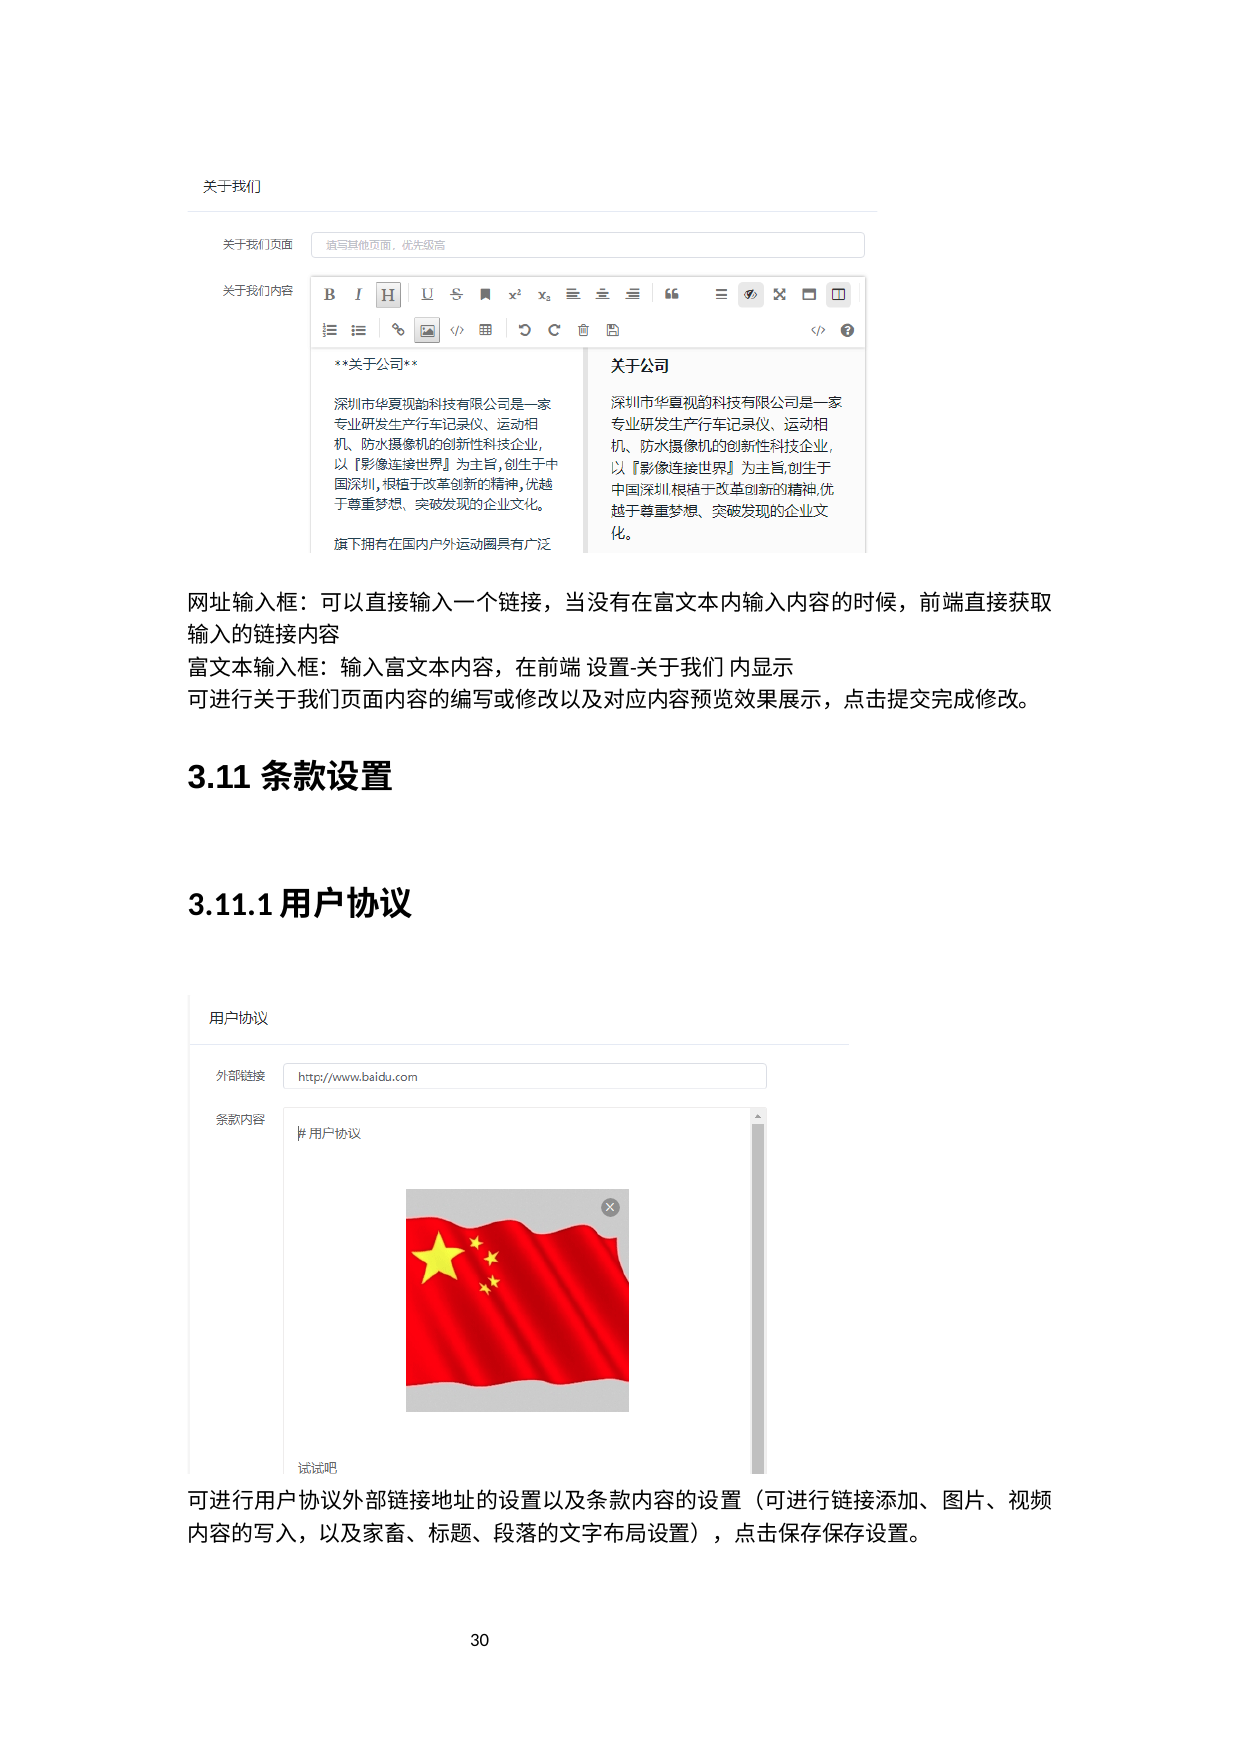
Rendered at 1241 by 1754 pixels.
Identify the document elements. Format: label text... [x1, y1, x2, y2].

text 可进行关于我们页面内容的编写或修改以及对应内容预览效果展示，点击提交完成修改。 [187, 682, 1053, 714]
text 网址输入框：可以直接输入一个链接，当没有在富文本内输入内容的时候，前端直接获取输入的链接内容 [187, 584, 1053, 649]
text 可进行用户协议外部链接地址的设置以及条款内容的设置（可进行链接添加、图片、视频内容的写入，以及家畜、标题、段落的文字布局设置），点击保存保存设置。 [187, 1483, 1053, 1548]
text 富文本输入框：输入富文本内容，在前端 设置-关于我们 内显示 [187, 649, 1053, 682]
picture [187, 162, 878, 553]
subtitle 3.11 条款设置 [187, 742, 1053, 807]
subtitle 3.11.1用户协议 [187, 868, 1053, 933]
picture [187, 995, 849, 1474]
